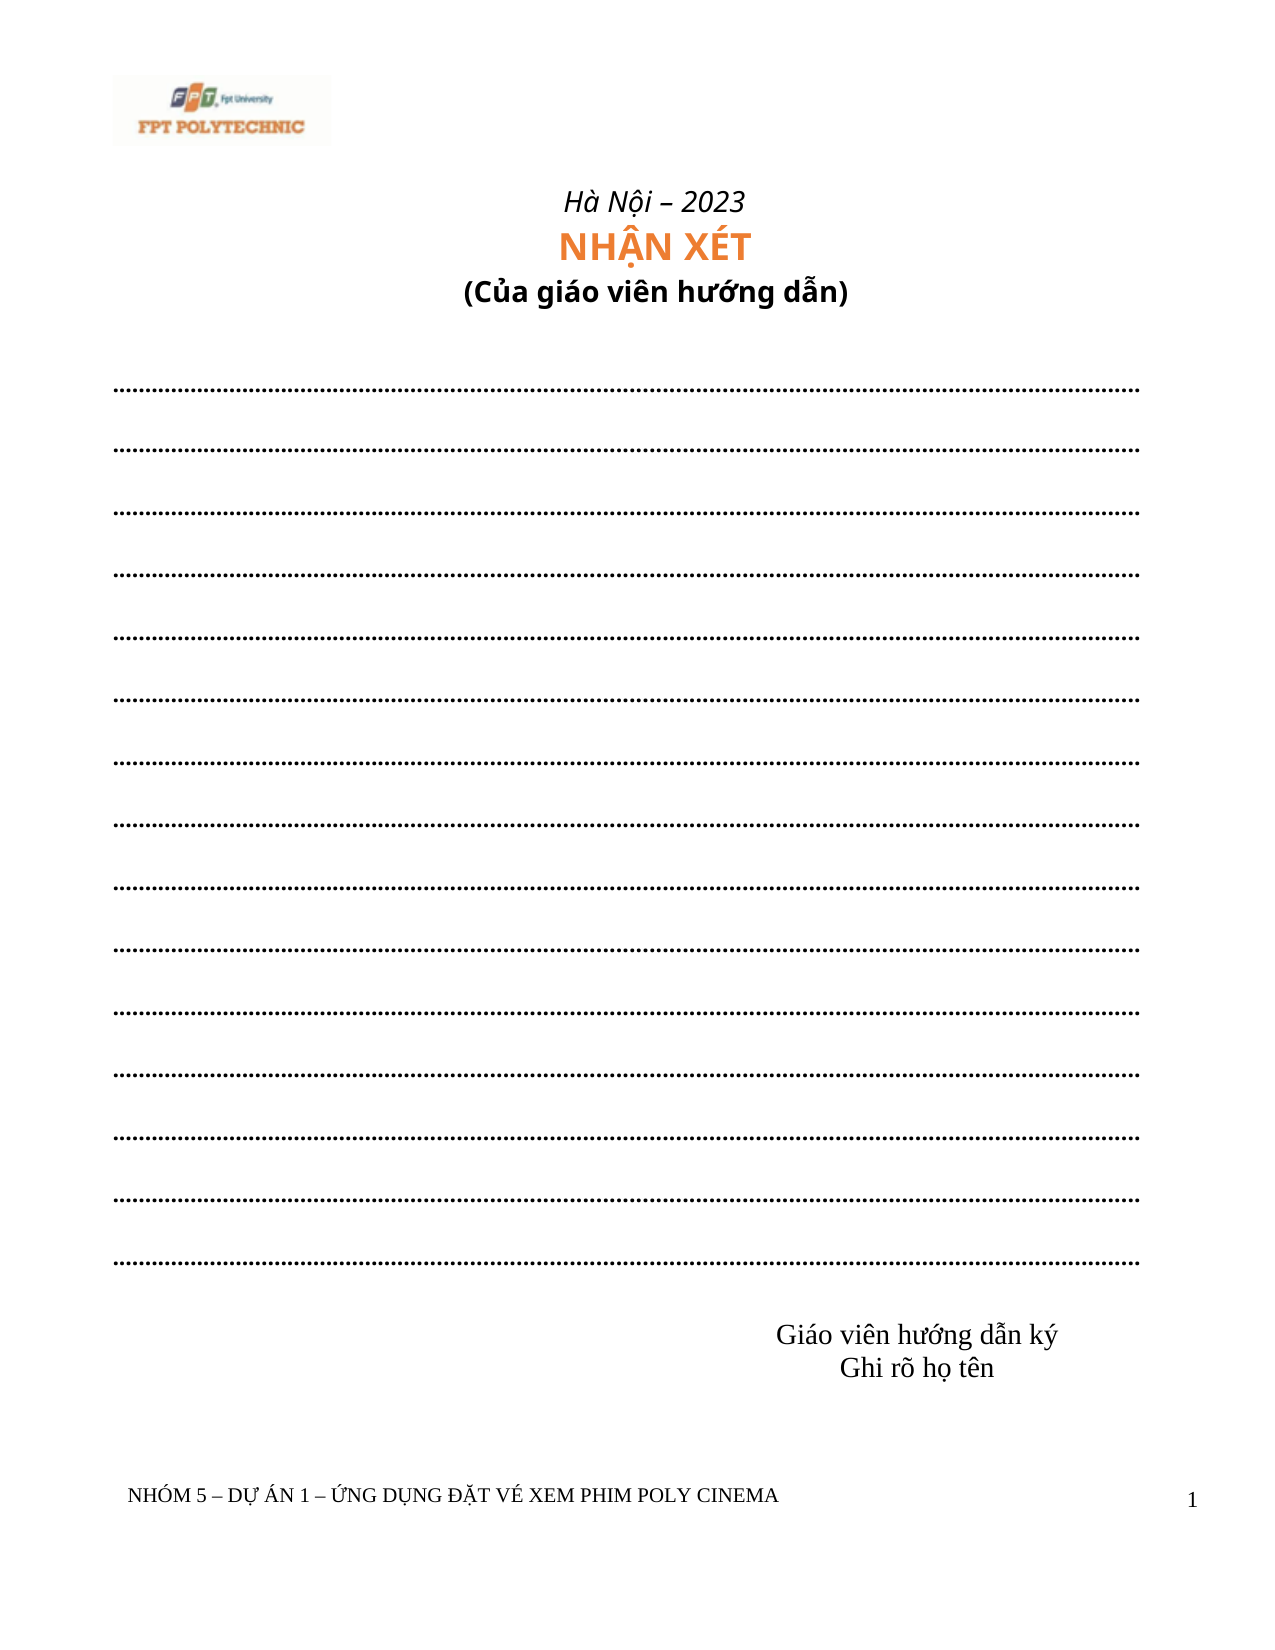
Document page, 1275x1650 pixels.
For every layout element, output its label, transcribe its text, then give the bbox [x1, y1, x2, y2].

text NHẬN XÉT [112, 221, 1198, 272]
text Hà Nội – 2023 [112, 181, 1199, 221]
text (Của giáo viên hướng dẫn) [112, 272, 1199, 311]
picture [112, 75, 332, 146]
